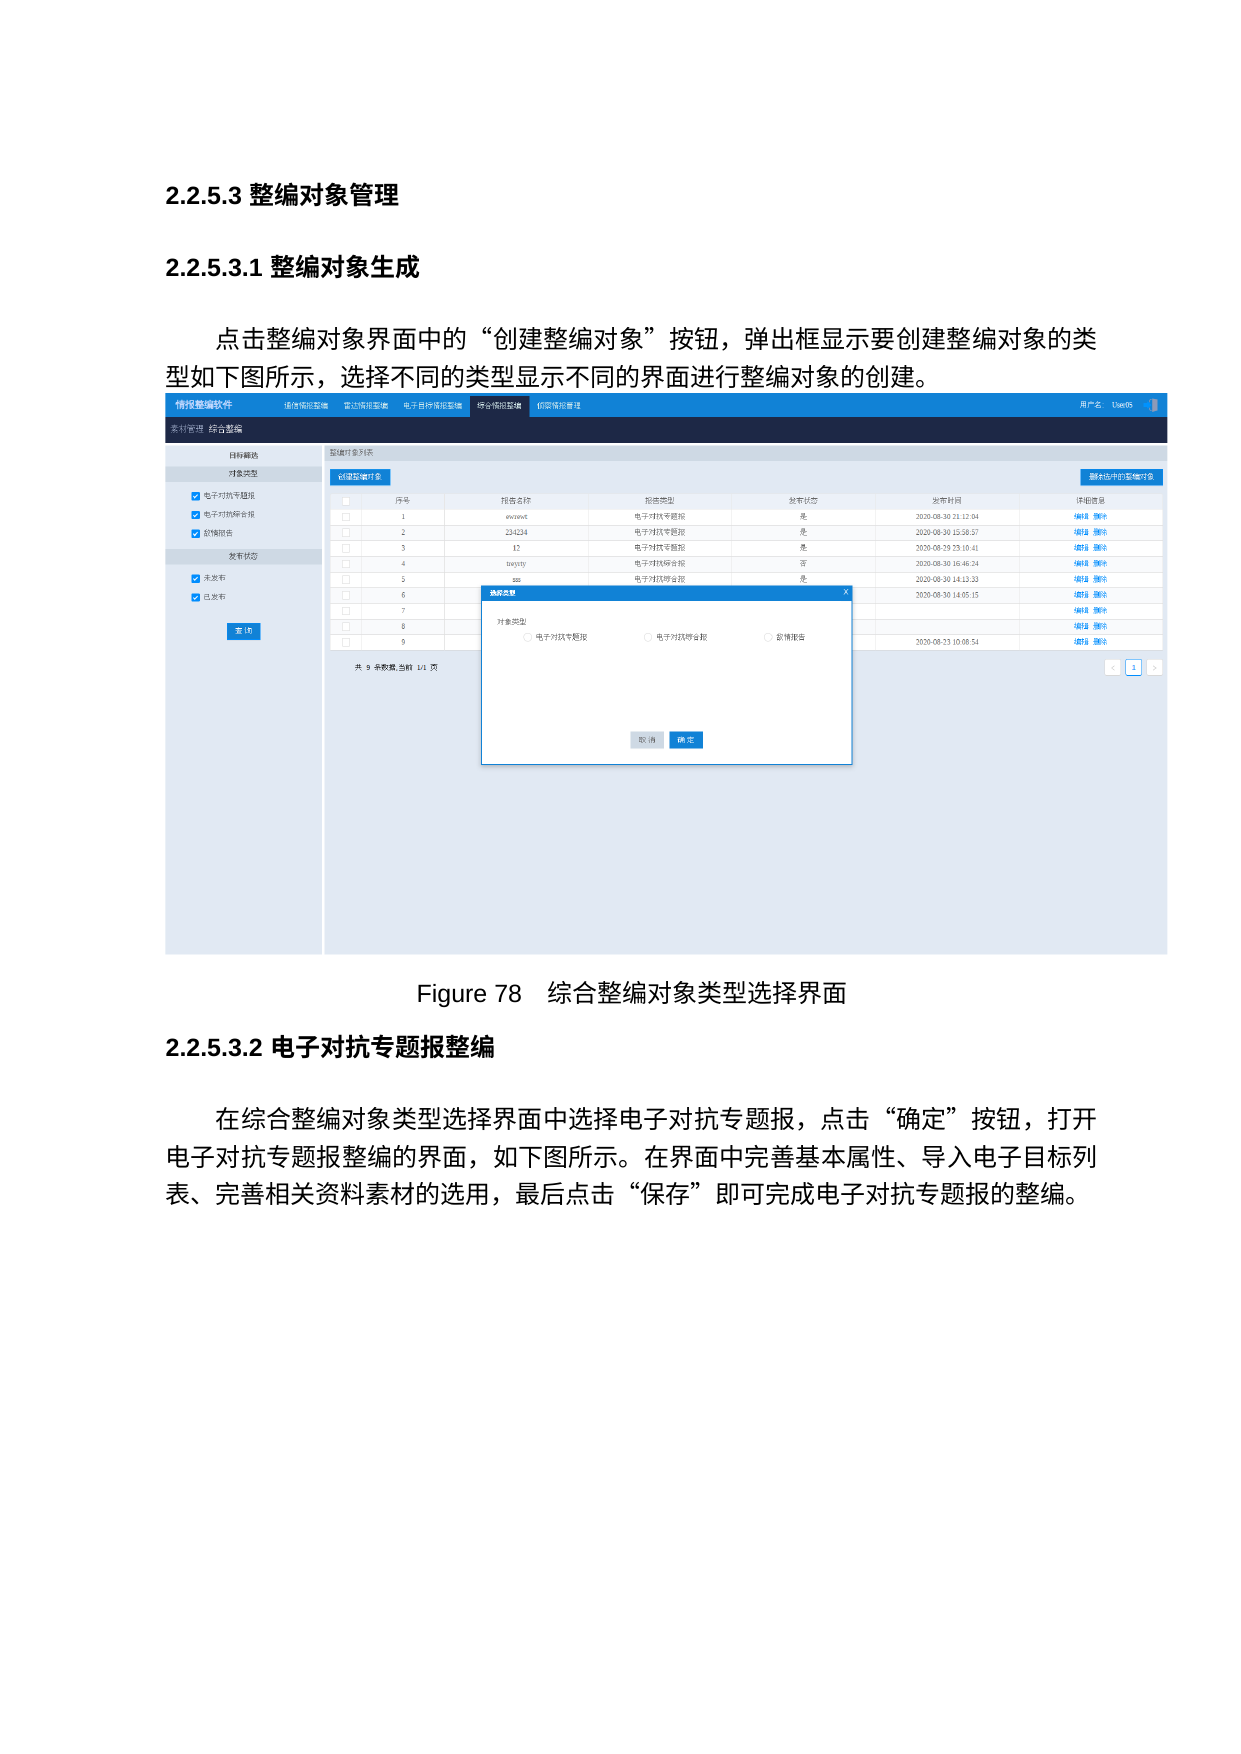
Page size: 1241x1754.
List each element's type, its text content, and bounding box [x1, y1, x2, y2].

text 整编对象生成 [165, 247, 1098, 283]
picture [165, 393, 1168, 957]
text 综合整编对象类型选择界面 [165, 974, 1098, 1010]
text 在综合整编对象类型选择界面中选择电子对抗专题报，点击“确定”按钮，打开电子对抗专题报整编的界面，如下图所示。在界面中完善基本属性、导入电子目标列表、完善相关资料素材的选用，最后点击“保存”即可完成电子对抗专题报的整编。 [165, 1098, 1098, 1211]
text 点击整编对象界面中的“创建整编对象”按钮，弹出框显示要创建整编对象的类型如下图所示，选择不同的类型显示不同的界面进行整编对象的创建。 [165, 318, 1098, 393]
text 整编对象管理 [165, 176, 1098, 212]
text 电子对抗专题报整编 [165, 1027, 1098, 1063]
